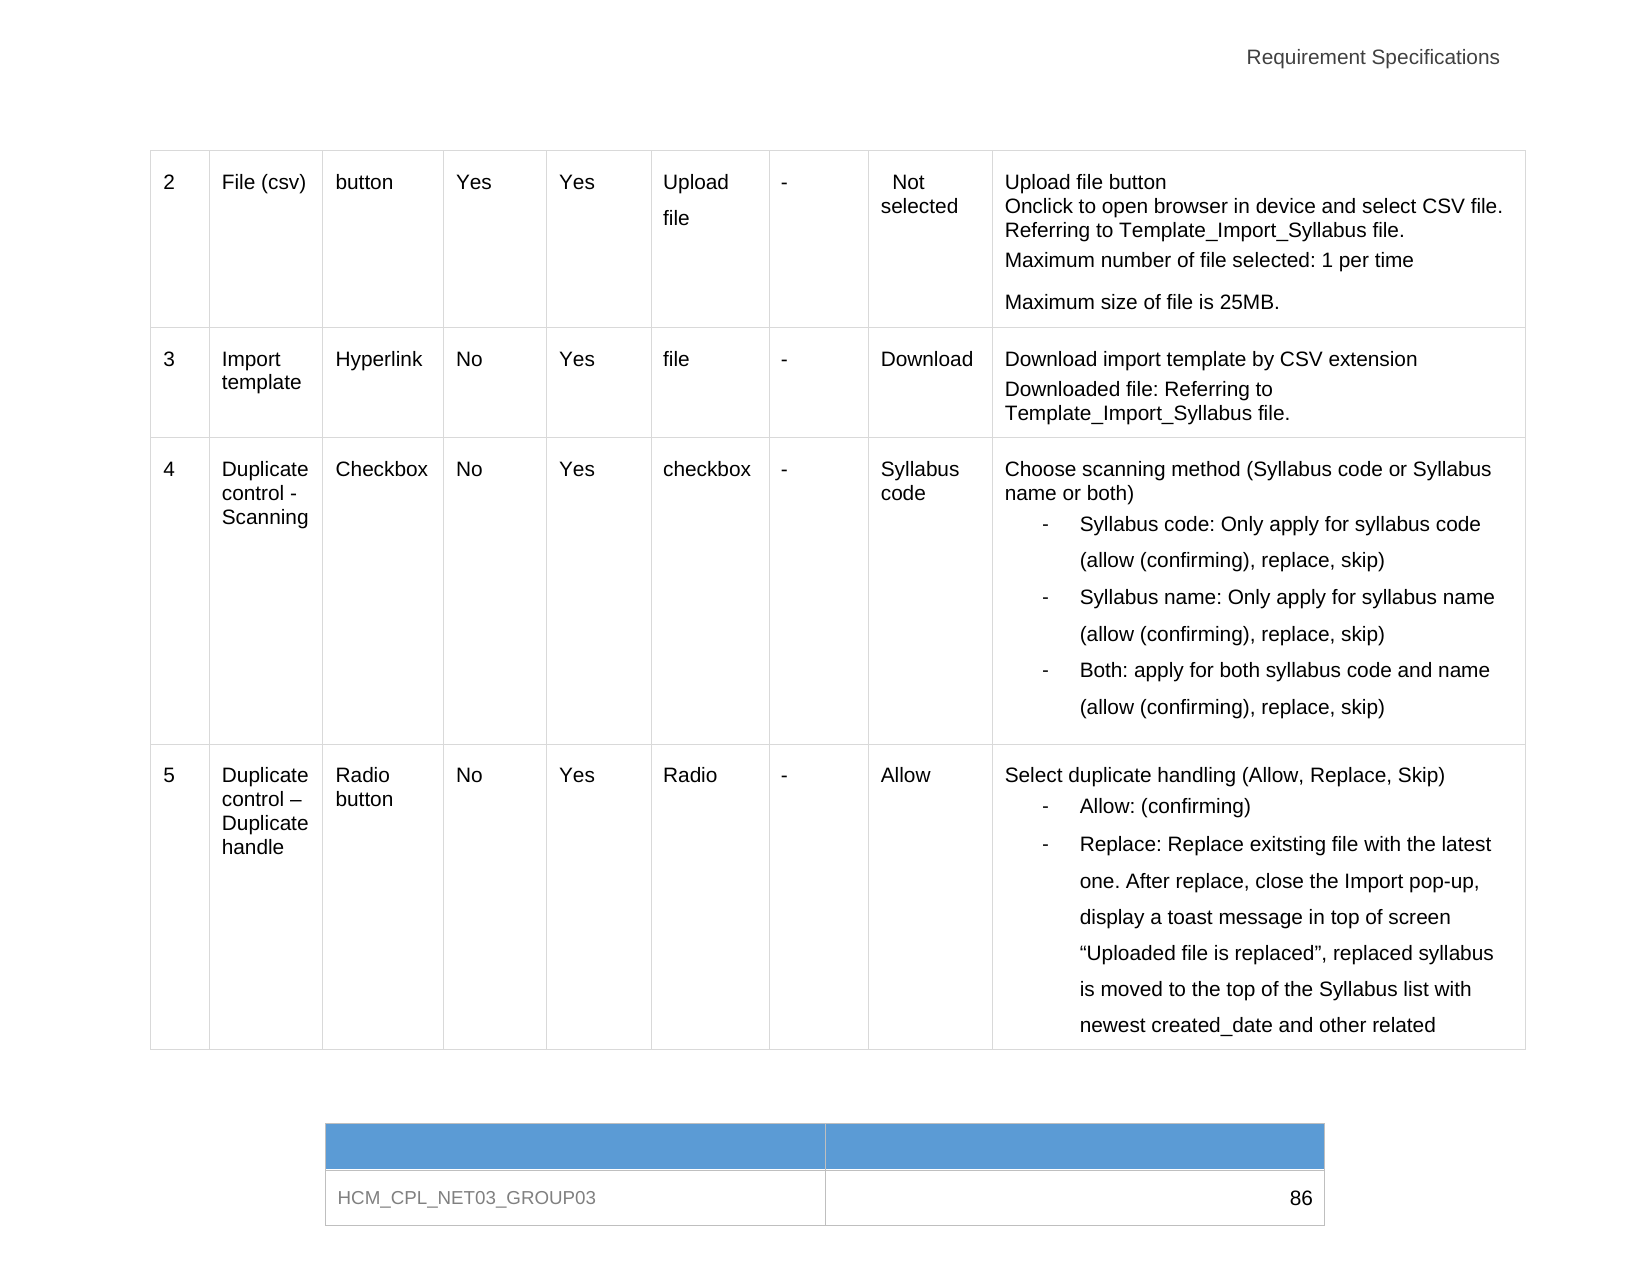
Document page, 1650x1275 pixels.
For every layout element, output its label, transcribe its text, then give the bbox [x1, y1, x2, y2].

table_cell 3 [151, 328, 209, 437]
table_cell Duplicate control - Scanning [210, 438, 322, 743]
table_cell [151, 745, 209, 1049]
table_cell Import template [210, 328, 322, 437]
table_cell Upload file [652, 151, 769, 327]
table_cell Checkbox [323, 438, 443, 743]
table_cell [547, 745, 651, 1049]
table_cell Upload file button Onclick to open browser in device and select CSV file. Referring to Template_Import_Syllabus file. Maximum number of file selected: 1 per time Maximum size of file is 25MB. [993, 151, 1525, 327]
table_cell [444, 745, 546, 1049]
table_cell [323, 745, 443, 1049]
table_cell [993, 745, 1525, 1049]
table_cell Hyperlink [323, 328, 443, 437]
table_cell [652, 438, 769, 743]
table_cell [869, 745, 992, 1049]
table_cell Download import template by CSV extension Downloaded file: Referring to Template_Import_Syllabus file. [993, 328, 1525, 437]
table_cell 4 [151, 438, 209, 743]
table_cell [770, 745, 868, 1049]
table_cell button [323, 151, 443, 327]
table_cell Download [869, 328, 992, 437]
table_cell File (csv) [210, 151, 322, 327]
table_cell Not selected [869, 151, 992, 327]
table_cell - [770, 328, 868, 437]
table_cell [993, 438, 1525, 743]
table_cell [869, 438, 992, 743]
table_cell Yes [547, 438, 651, 743]
table_cell Yes [444, 151, 546, 327]
table_cell Yes [547, 151, 651, 327]
table_cell file [652, 328, 769, 437]
table_cell No [444, 438, 546, 743]
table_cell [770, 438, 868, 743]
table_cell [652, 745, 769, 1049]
table_cell No [444, 328, 546, 437]
table_cell 2 [151, 151, 209, 327]
table_cell - [770, 151, 868, 327]
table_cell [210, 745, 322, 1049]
table_cell Yes [547, 328, 651, 437]
